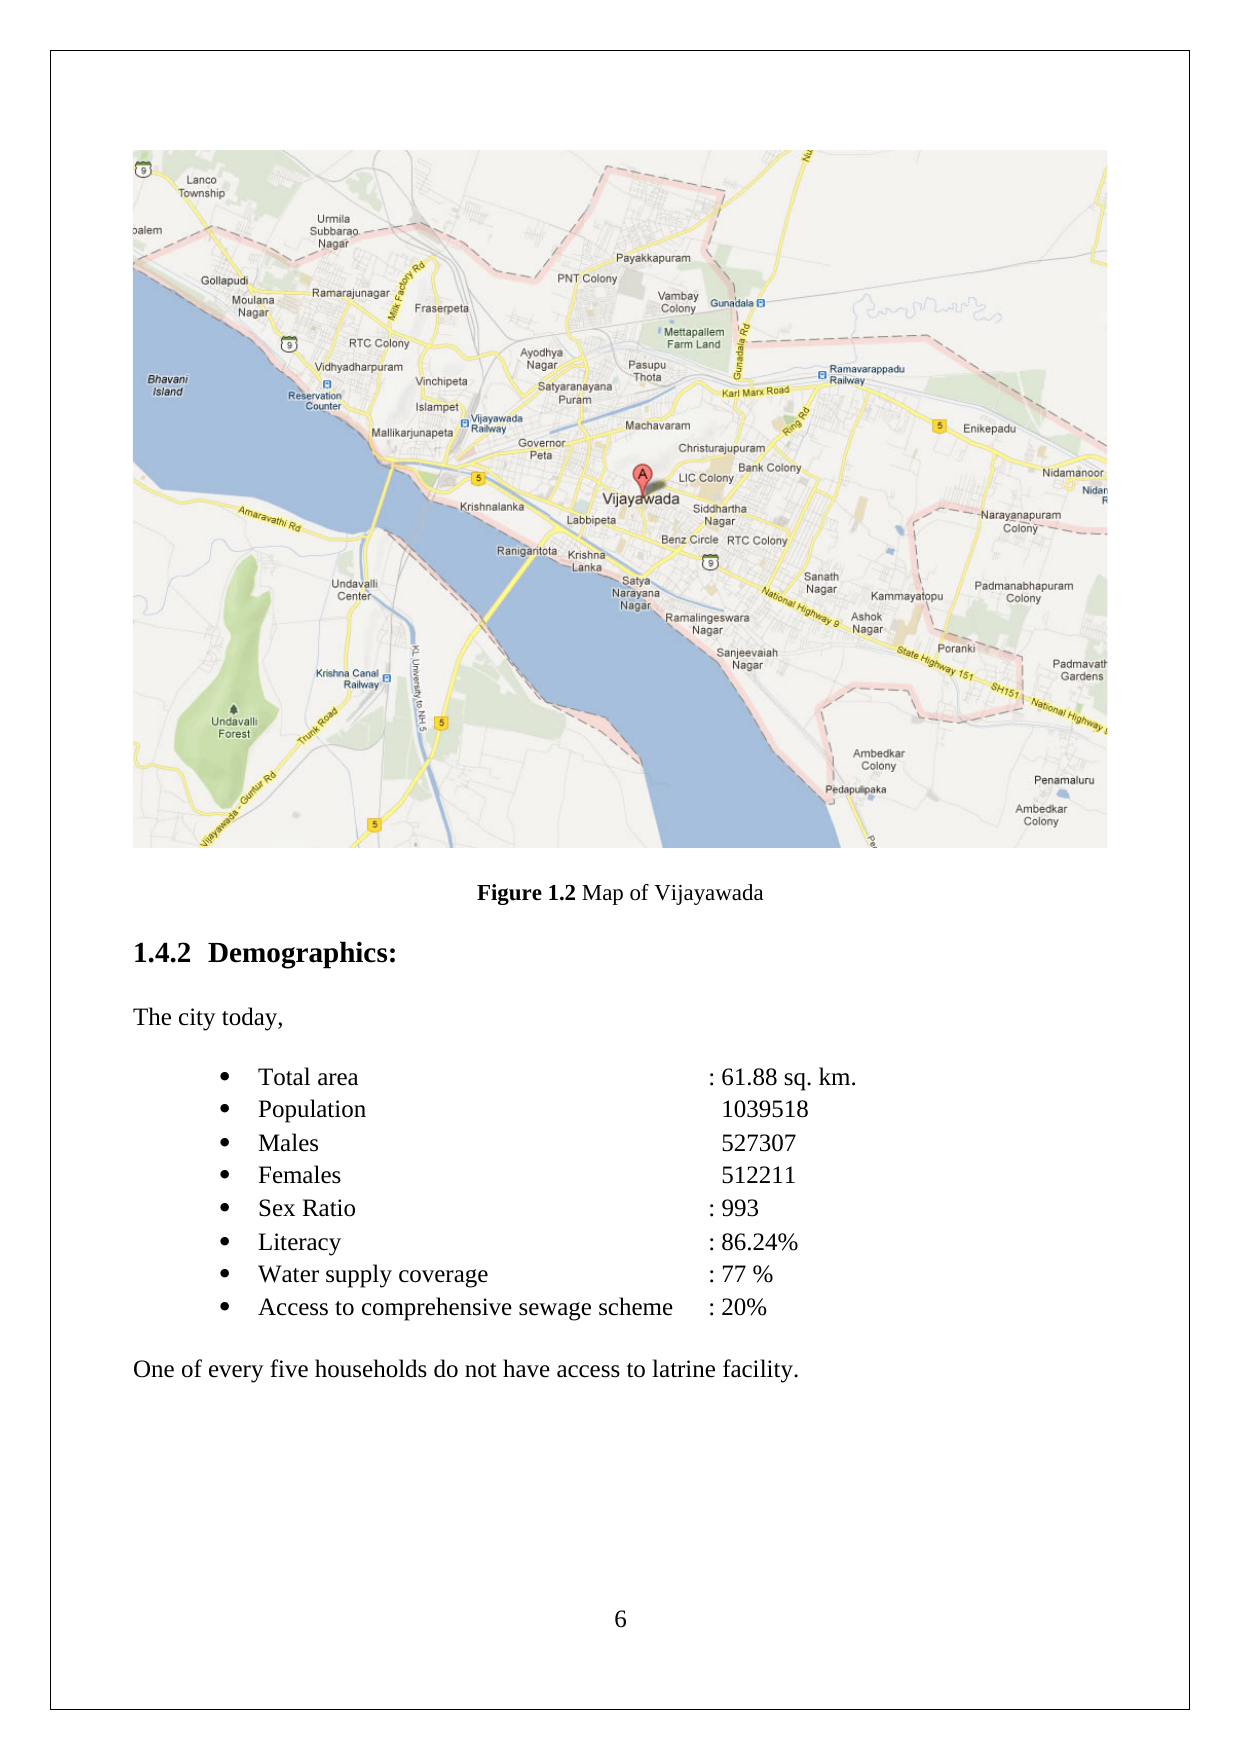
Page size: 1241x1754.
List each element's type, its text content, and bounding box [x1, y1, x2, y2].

list Literacy : 86.24% [220, 1227, 1108, 1255]
list Population 1039518 [220, 1094, 1108, 1123]
picture [132, 150, 1108, 848]
text One of every five households do not have access to latrine facility. [133, 1354, 1108, 1383]
list Sex Ratio : 993 [220, 1193, 1108, 1222]
list Females 512211 [220, 1161, 1108, 1189]
list Males 527307 [220, 1128, 1108, 1156]
list Water supply coverage : 77 % [220, 1259, 1108, 1288]
list Demographics: [133, 935, 1108, 968]
text Figure 1.2 Map of Vijayawada [133, 879, 1108, 905]
text The city today, [133, 1002, 1108, 1031]
list Total area : 61.88 sq. km. [220, 1062, 1108, 1090]
list Access to comprehensive sewage scheme : 20% [220, 1292, 1108, 1321]
